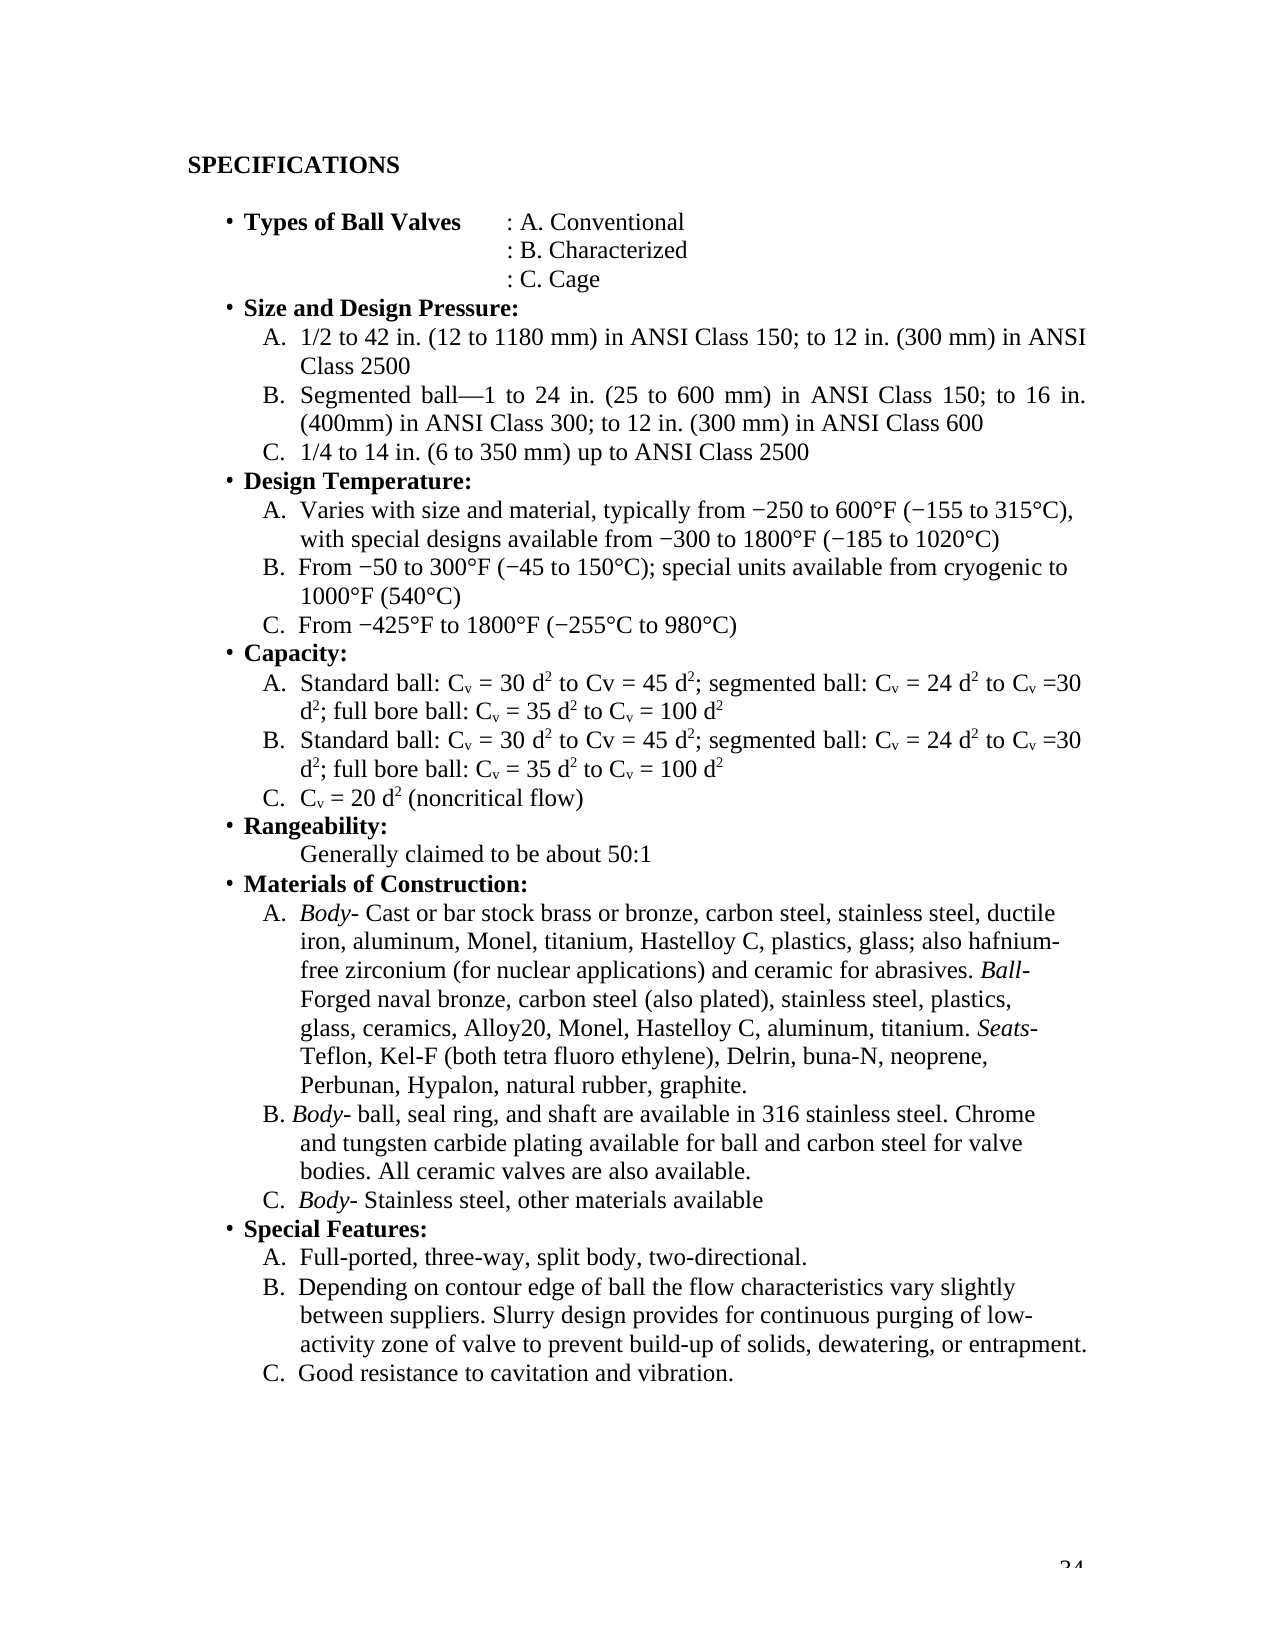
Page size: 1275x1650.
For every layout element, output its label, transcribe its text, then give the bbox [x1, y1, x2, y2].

list Cv = 20 d2 (noncritical flow) [262, 783, 1269, 811]
list Good resistance to cavitation and vibration. [262, 1358, 1269, 1387]
list 1/2 to 42 in. (12 to 1180 mm) in ANSI Class 150; to 12 in. (300 mm) in ANSI Class 2500 [262, 322, 1087, 380]
subtitle SPECIFICATIONS [187, 150, 1269, 178]
subtitle Rangeability: [225, 812, 1269, 840]
subtitle Design Temperature: [225, 467, 1269, 495]
list 1/4 to 14 in. (6 to 350 mm) up to ANSI Class 2500 [262, 437, 1269, 466]
list Varies with size and material, typically from −250 to 600°F (−155 to 315°C), with special designs available from −300 to 1800°F (−185 to 1020°C) [262, 495, 1074, 552]
list Body- Stainless steel, other materials available [262, 1185, 1269, 1214]
subtitle Special Features: [225, 1214, 1269, 1243]
list Standard ball: Cv = 30 d2 to Cv = 45 d2; segmented ball: Cv = 24 d2 to Cv =30 d2; full bore ball: Cv = 35 d2 to Cv = 100 d2 [262, 725, 1088, 783]
subtitle Size and Design Pressure: [225, 294, 1269, 322]
list Body- ball, seal ring, and shaft are available in 316 stainless steel. Chrome and tungsten carbide plating available for ball and carbon steel for valve bodies. All ceramic valves are also available. [262, 1099, 1077, 1185]
text : B. Characterized [506, 236, 1269, 264]
text Generally claimed to be about 50:1 [300, 840, 1269, 869]
list Full-ported, three-way, split body, two-directional. [262, 1243, 1269, 1272]
list Depending on contour edge of ball the flow characteristics vary slightly between suppliers. Slurry design provides for continuous purging of low- activity zone of valve to prevent build-up of solids, dewatering, or entrapment. [262, 1272, 1087, 1358]
list From −50 to 300°F (−45 to 150°C); special units available from cryogenic to 1000°F (540°C) [262, 552, 1068, 610]
list Standard ball: Cv = 30 d2 to Cv = 45 d2; segmented ball: Cv = 24 d2 to Cv =30 d2; full bore ball: Cv = 35 d2 to Cv = 100 d2 [262, 668, 1088, 725]
list Body- Cast or bar stock brass or bronze, carbon steel, stainless steel, ductile iron, aluminum, Monel, titanium, Hastelloy C, plastics, glass; also hafnium- free zirconium (for nuclear applications) and ceramic for abrasives. Ball- Forged naval bronze, carbon steel (also plated), stainless steel, plastics, glass, ceramics, Alloy20, Monel, Hastelloy C, aluminum, titanium. Seats- Teflon, Kel-F (both tetra fluoro ethylene), Delrin, buna-N, neoprene, Perbunan, Hypalon, natural rubber, graphite. [262, 898, 1074, 1099]
text C. From −425°F to 1800°F (−255°C to 980°C) [262, 610, 1269, 639]
subtitle Capacity: [225, 639, 1269, 668]
subtitle Materials of Construction: [225, 869, 1269, 898]
text : C. Cage [506, 264, 1269, 293]
list Segmented ball—1 to 24 in. (25 to 600 mm) in ANSI Class 150; to 16 in. (400mm) in ANSI Class 300; to 12 in. (300 mm) in ANSI Class 600 [262, 380, 1087, 437]
list Types of Ball Valves : A. Conventional [225, 207, 1269, 236]
